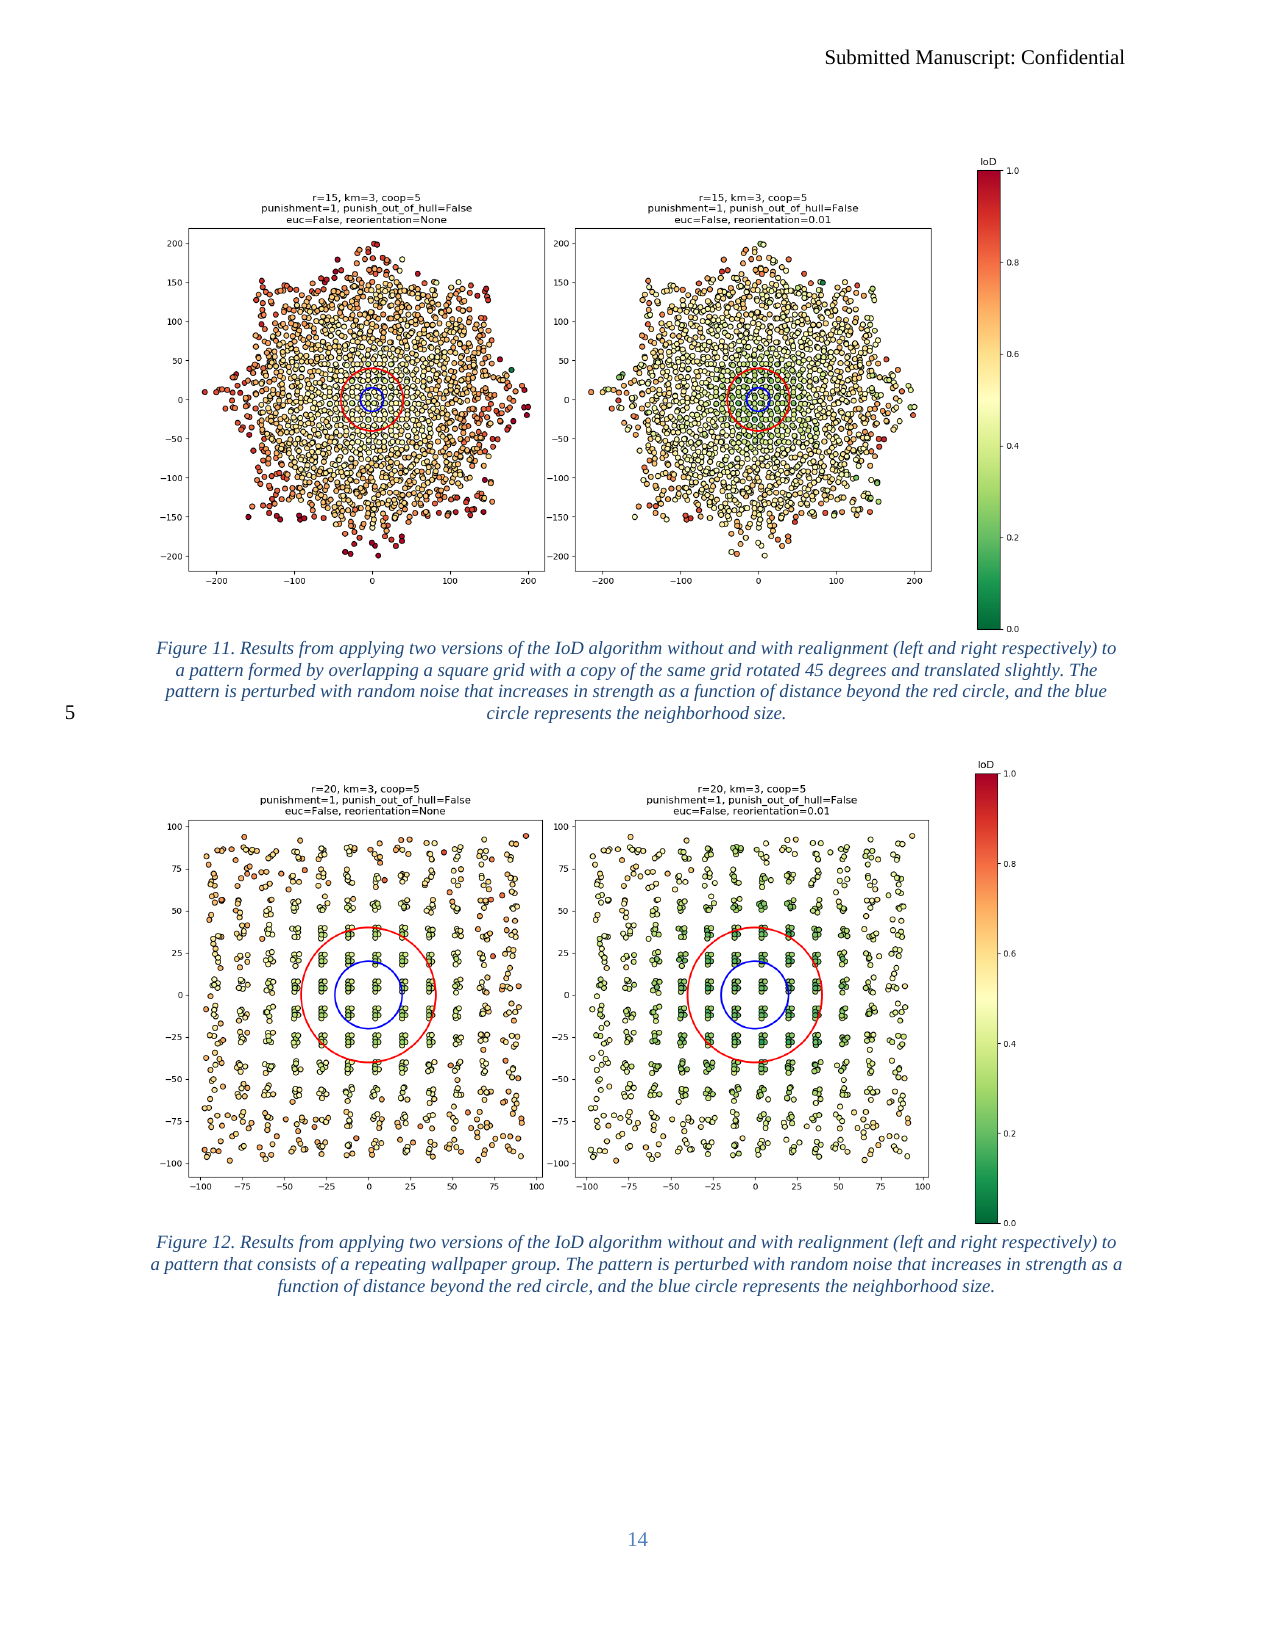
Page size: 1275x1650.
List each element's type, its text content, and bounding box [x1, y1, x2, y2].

picture [150, 150, 1125, 638]
text Figure 11. Results from applying two versions of the IoD algorithm without and with realignment (left and right respectively) to a pattern formed by overlapping a square grid with a copy of the same grid rotated 45 degrees and translated slightly. The pattern is perturbed with random noise that increases in strength as a function of distance beyond the red circle, and the blue circle represents the neighborhood size. [150, 638, 1125, 723]
picture [150, 744, 1125, 1232]
text Figure 12. Results from applying two versions of the IoD algorithm without and with realignment (left and right respectively) to a pattern that consists of a repeating wallpaper group. The pattern is perturbed with random noise that increases in strength as a function of distance beyond the red circle, and the blue circle represents the neighborhood size. [150, 1232, 1125, 1296]
